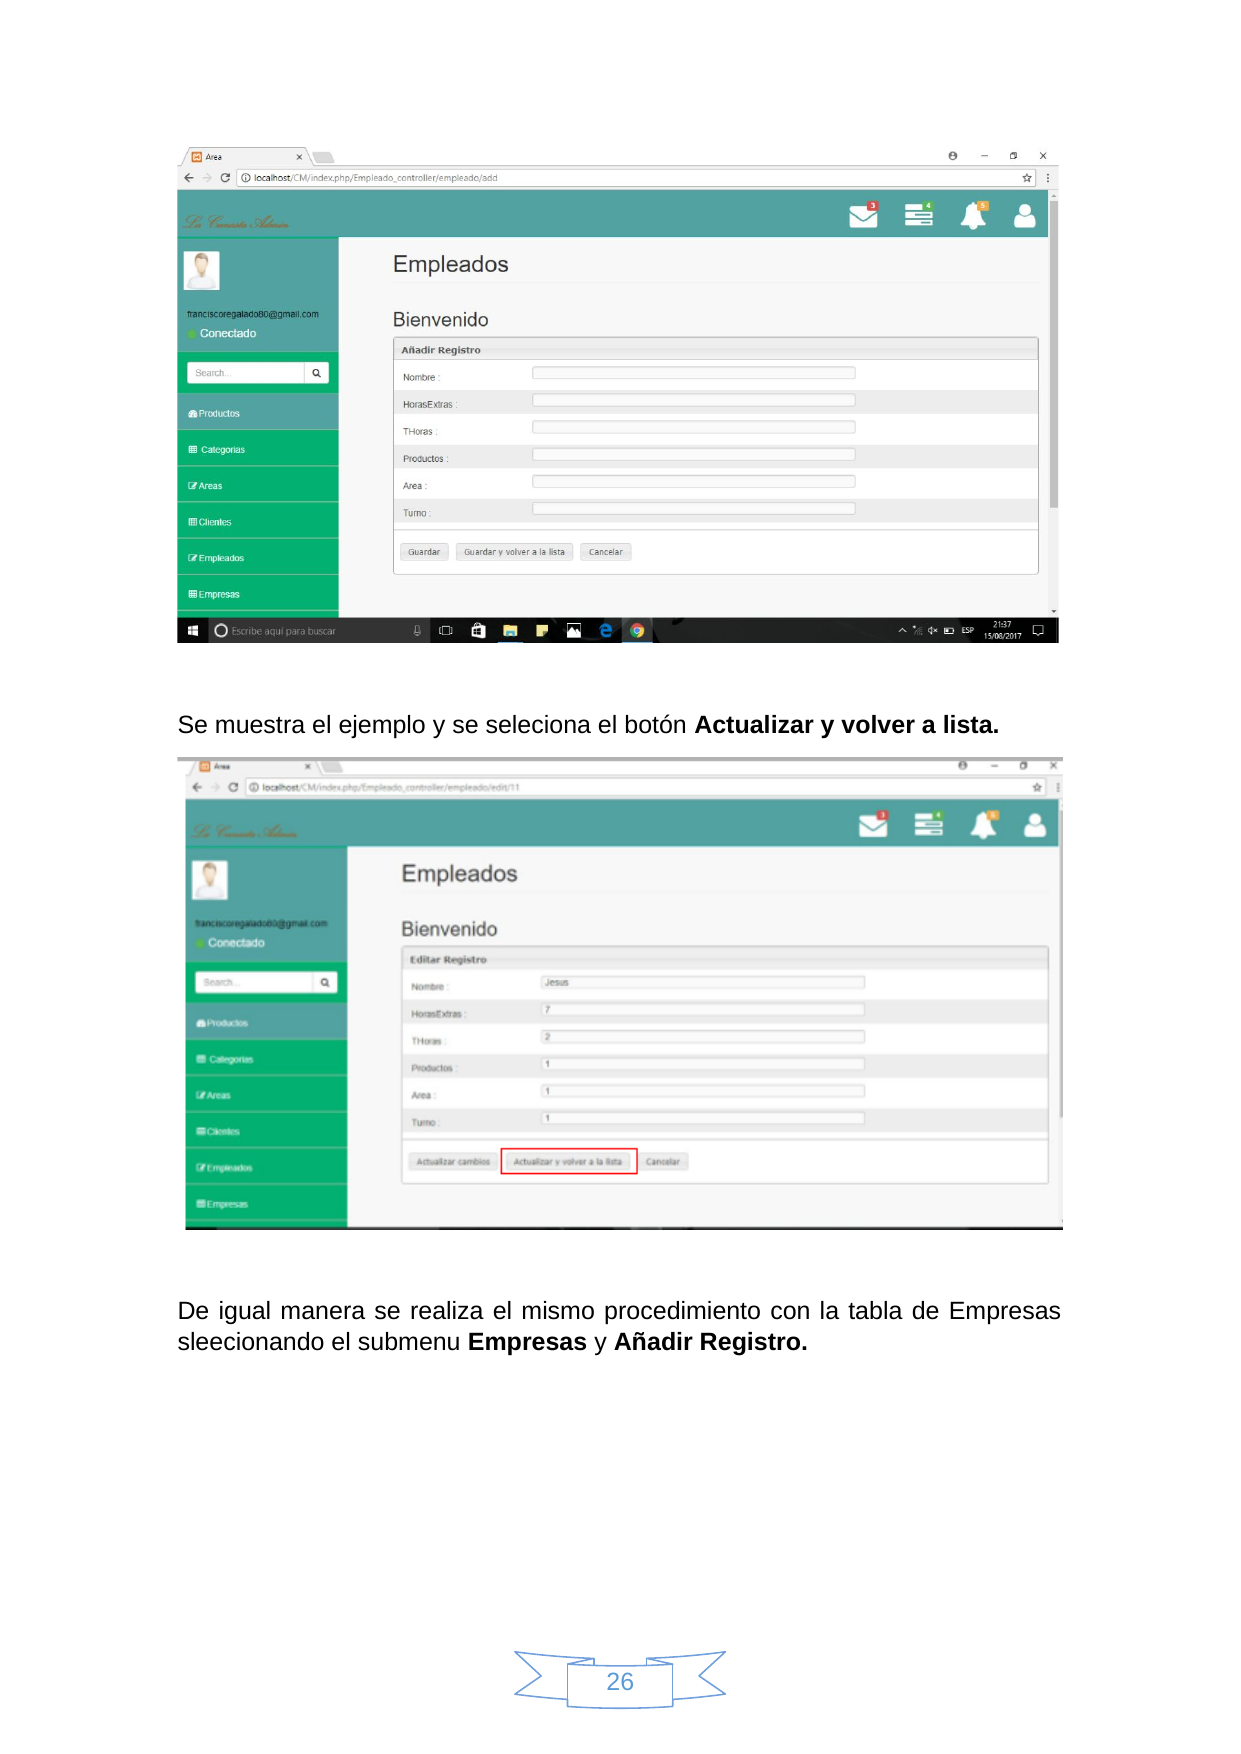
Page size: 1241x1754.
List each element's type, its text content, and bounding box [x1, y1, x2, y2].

picture [177, 147, 1059, 643]
picture [177, 757, 1063, 1230]
text Se muestra el ejemplo y se seleciona el botón Actualizar y volver a lista. [177, 709, 1063, 738]
text De igual manera se realiza el mismo procedimiento con la tabla de Empresas sleecionando el submenu Empresas y Añadir Registro. [177, 1296, 1063, 1356]
